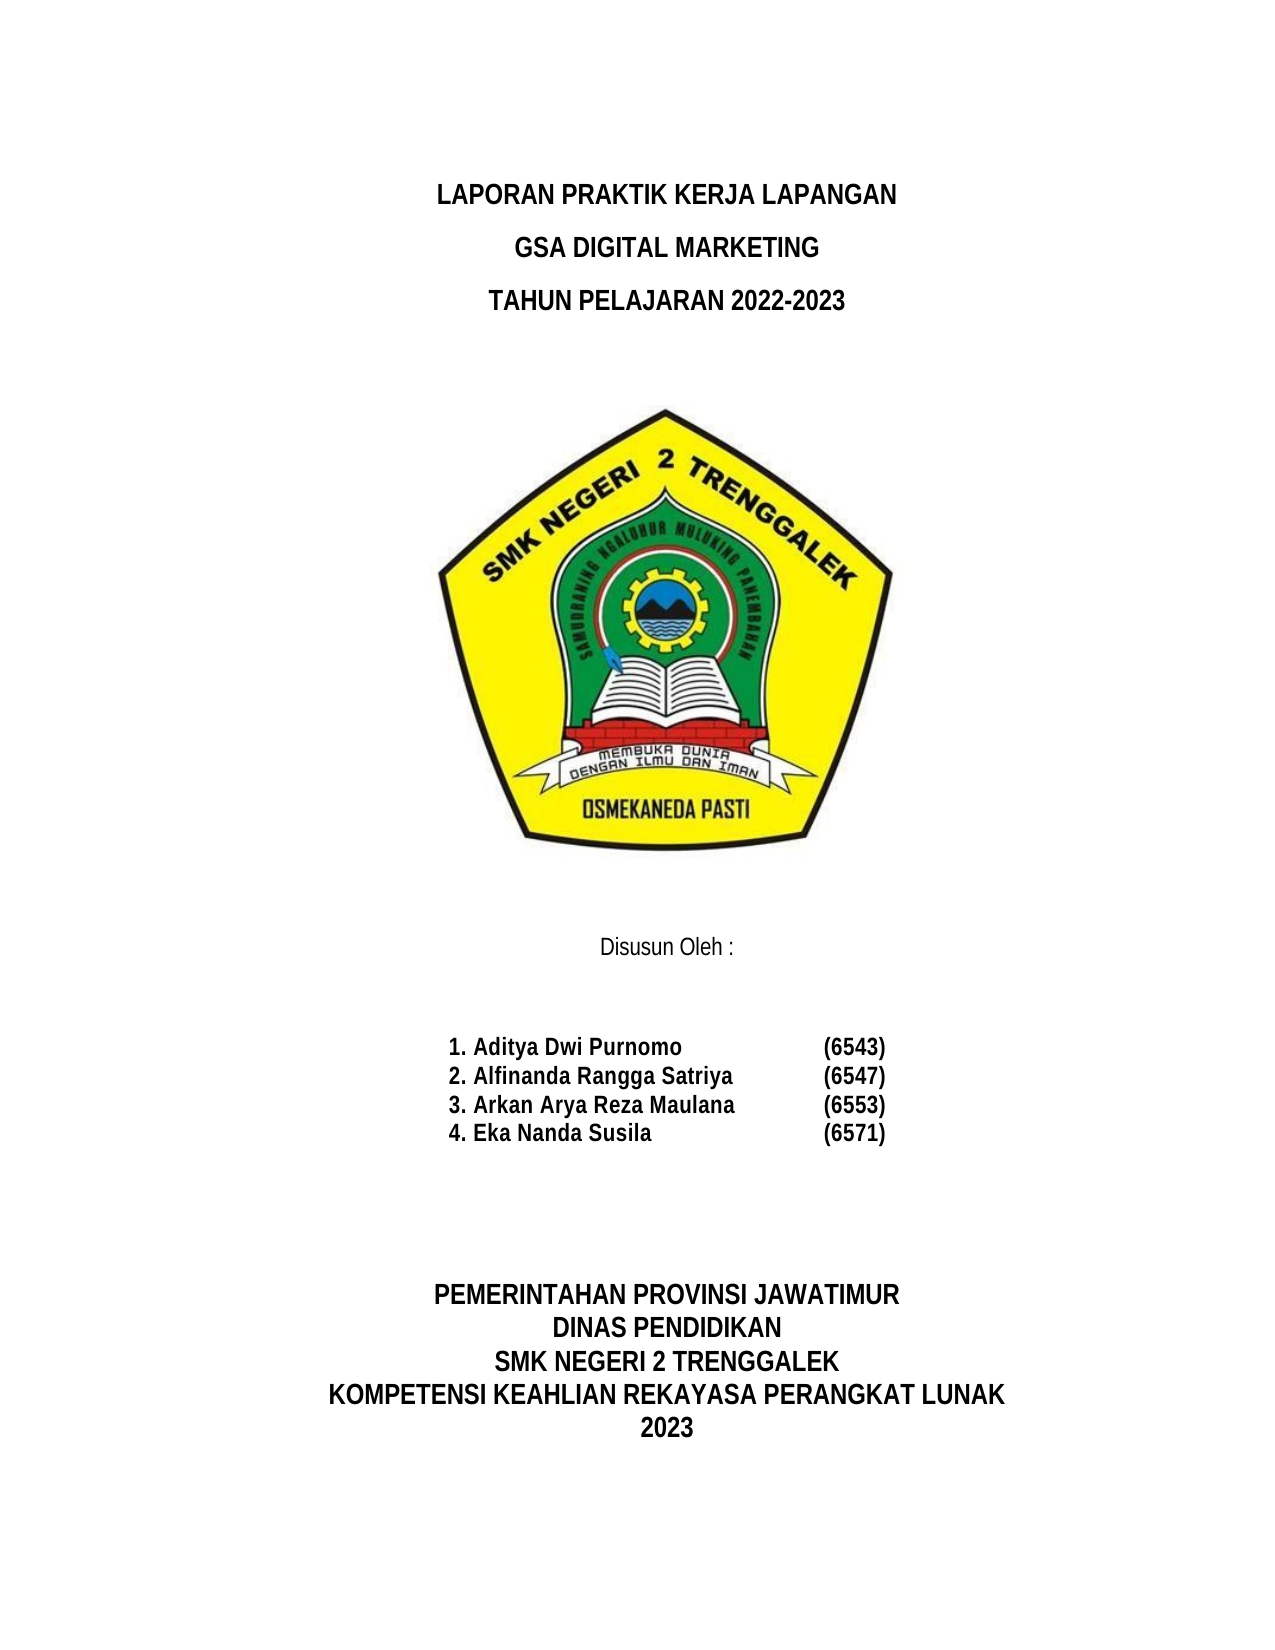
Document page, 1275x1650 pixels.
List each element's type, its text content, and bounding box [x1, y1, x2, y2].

text GSA DIGITAL MARKETING [236, 230, 1098, 263]
text 1. Aditya Dwi Purnomo (6543) [236, 1032, 1098, 1061]
picture [429, 405, 906, 858]
text SMK NEGERI 2 TRENGGALEK [236, 1344, 1098, 1377]
text 3. Arkan Arya Reza Maulana (6553) [236, 1089, 1098, 1118]
text LAPORAN PRAKTIK KERJA LAPANGAN [236, 177, 1098, 211]
text TAHUN PELAJARAN 2022-2023 [236, 283, 1098, 316]
text PEMERINTAHAN PROVINSI JAWATIMUR [236, 1277, 1098, 1310]
text DINAS PENDIDIKAN [236, 1310, 1098, 1344]
text KOMPETENSI KEAHLIAN REKAYASA PERANGKAT LUNAK [236, 1377, 1098, 1411]
text Disusun Oleh : [236, 932, 1098, 961]
text 4. Eka Nanda Susila (6571) [236, 1118, 1098, 1147]
text 2. Alfinanda Rangga Satriya (6547) [236, 1061, 1098, 1089]
text 2023 [236, 1411, 1098, 1444]
